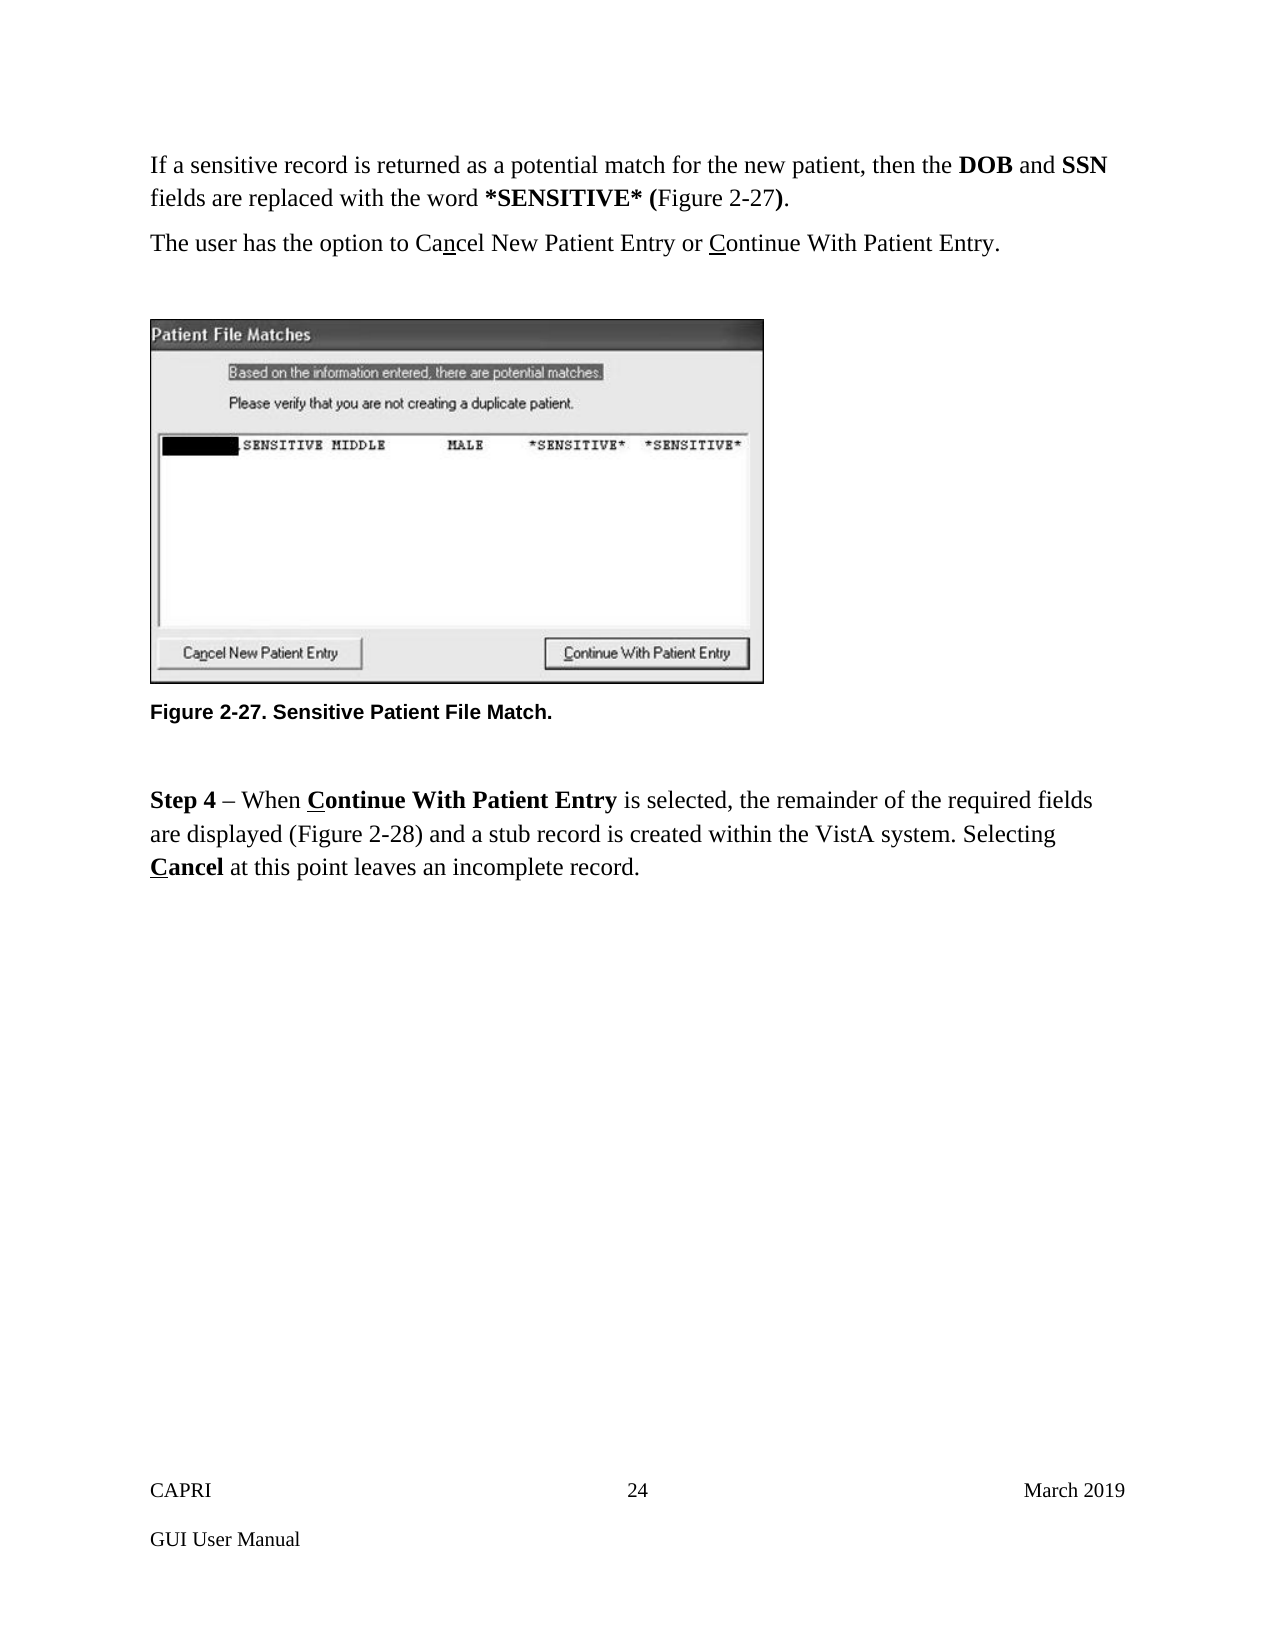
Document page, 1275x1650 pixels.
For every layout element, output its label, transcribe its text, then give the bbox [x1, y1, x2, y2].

picture [150, 319, 764, 684]
text The user has the option to Cancel New Patient Entry or Continue With Patient Entry. [150, 228, 1125, 257]
text Step 4 – When Continue With Patient Entry is selected, the remainder of the required fields are displayed (Figure 2-13) and a stub record is created within the VistA system. Selecting Cancel at this point leaves an incomplete record. [150, 786, 1125, 880]
text Figure 2-12. Sensitive Patient File Match. [150, 700, 1125, 724]
text If a sensitive record is returned as a potential match for the new patient, then the DOB and SSN fields are replaced with the word *SENSITIVE* (Figure 2-12). [150, 150, 1125, 212]
